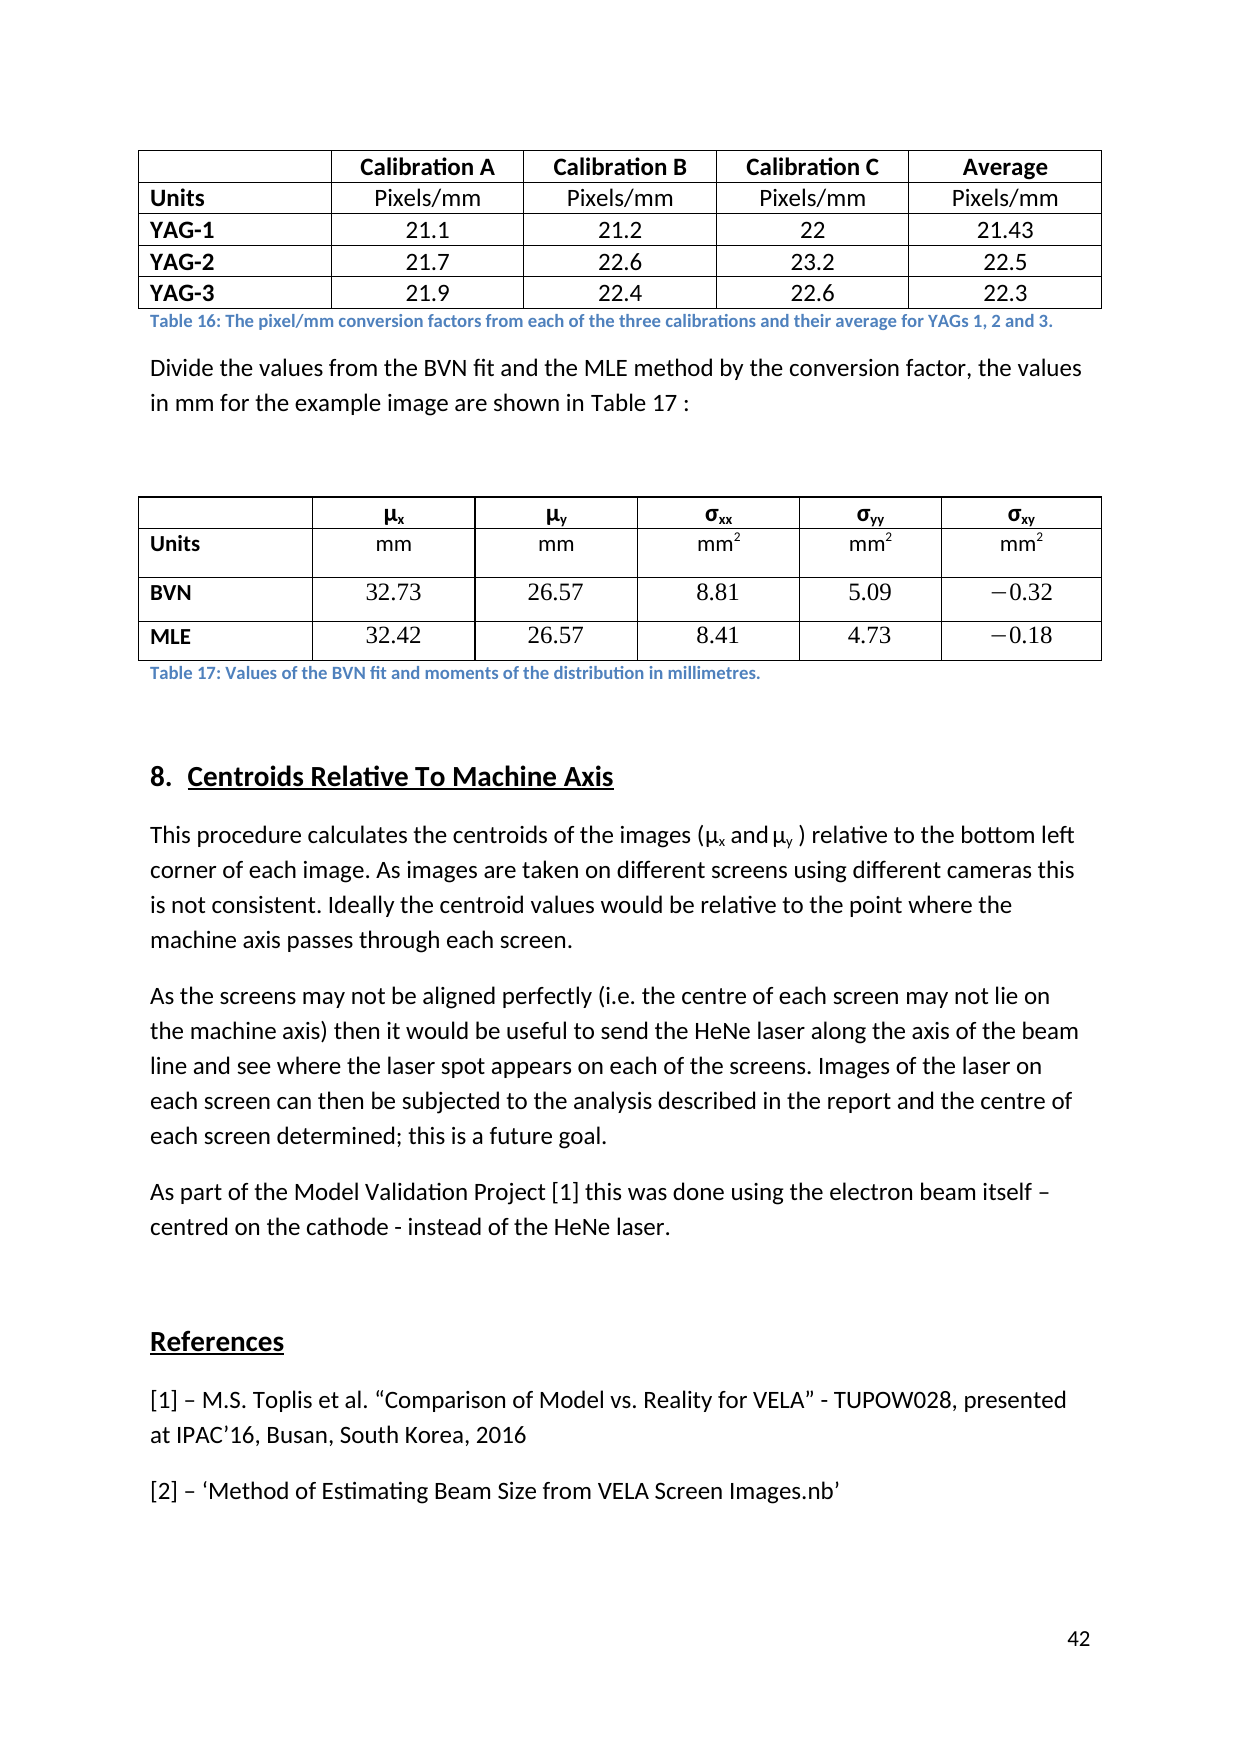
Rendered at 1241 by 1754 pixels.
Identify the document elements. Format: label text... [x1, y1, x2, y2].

table_header σxx [638, 498, 799, 528]
table_cell 22.4 [524, 277, 716, 308]
table_cell mm2 [800, 529, 941, 577]
table_cell YAG-1 [139, 214, 331, 245]
table_cell Units [139, 529, 312, 577]
table_cell Pixels/mm [717, 183, 908, 213]
table_cell [476, 578, 637, 621]
text [1] – M.S. Toplis et al. “Comparison of Model vs. Reality for VELA” - TUPOW028, presented at IPAC’16, Busan, South Korea, 2016 [150, 1385, 1090, 1450]
table_cell 22 [717, 214, 908, 245]
table_cell Pixels/mm [524, 183, 716, 213]
table_cell Units [139, 183, 331, 213]
table_cell [638, 578, 799, 621]
table_cell 22.3 [909, 277, 1101, 308]
table_cell Pixels/mm [909, 183, 1101, 213]
table_header σyy [800, 498, 941, 528]
table_cell YAG-2 [139, 246, 331, 276]
table_cell [476, 622, 637, 660]
table_cell [800, 622, 941, 660]
table_cell mm [476, 529, 637, 577]
text This procedure calculates the centroids of the images (μx and μy ) relative to the bottom left corner of each image. As images are taken on different screens using different cameras this is not consistent. Ideally the centroid values would be relative to the point where the machine axis passes through each screen. [150, 819, 1090, 955]
table_cell [942, 622, 1101, 660]
table_cell [313, 622, 474, 660]
table_cell MLE [139, 622, 312, 660]
table_cell mm2 [942, 529, 1101, 577]
table_cell 21.1 [332, 214, 523, 245]
table_header μx [313, 498, 474, 528]
table_cell 21.2 [524, 214, 716, 245]
table_cell YAG-3 [139, 277, 331, 308]
table_header [139, 151, 331, 182]
table_header σxy [942, 498, 1101, 528]
table_cell 23.2 [717, 246, 908, 276]
table_cell mm [313, 529, 474, 577]
table_cell 21.7 [332, 246, 523, 276]
table_cell BVN [139, 578, 312, 621]
text As the screens may not be aligned perfectly (i.e. the centre of each screen may not lie on the machine axis) then it would be useful to send the HeNe laser along the axis of the beam line and see where the laser spot appears on each of the screens. Images of the laser on each screen can then be subjected to the analysis described in the report and the centre of each screen determined; this is a future goal. [150, 980, 1090, 1151]
text As part of the Model Validation Project [1] this was done using the electron beam itself – centred on the cathode - instead of the HeNe laser. [150, 1176, 1090, 1242]
table_cell 22.6 [717, 277, 908, 308]
table_cell Pixels/mm [332, 183, 523, 213]
table_cell [313, 578, 474, 621]
table_header [139, 498, 312, 528]
table_cell mm2 [638, 529, 799, 577]
table_cell 21.43 [909, 214, 1101, 245]
table_cell [800, 578, 941, 621]
text Divide the values from the BVN fit and the MLE method by the conversion factor, the values in mm for the example image are shown in Table 17 : [150, 353, 1090, 418]
table_header μy [476, 498, 637, 528]
table_cell [638, 622, 799, 660]
table_cell 22.5 [909, 246, 1101, 276]
table_header Calibration B [524, 151, 716, 182]
table_cell 21.9 [332, 277, 523, 308]
table_cell [942, 578, 1101, 621]
text References [150, 1323, 1090, 1358]
list Centroids Relative To Machine Axis [150, 758, 1090, 793]
table_header Calibration A [332, 151, 523, 182]
table_cell 22.6 [524, 246, 716, 276]
table_header Average [909, 151, 1101, 182]
text [2] – ‘Method of Estimating Beam Size from VELA Screen Images.nb’ [150, 1476, 1090, 1506]
table_header Calibration C [717, 151, 908, 182]
